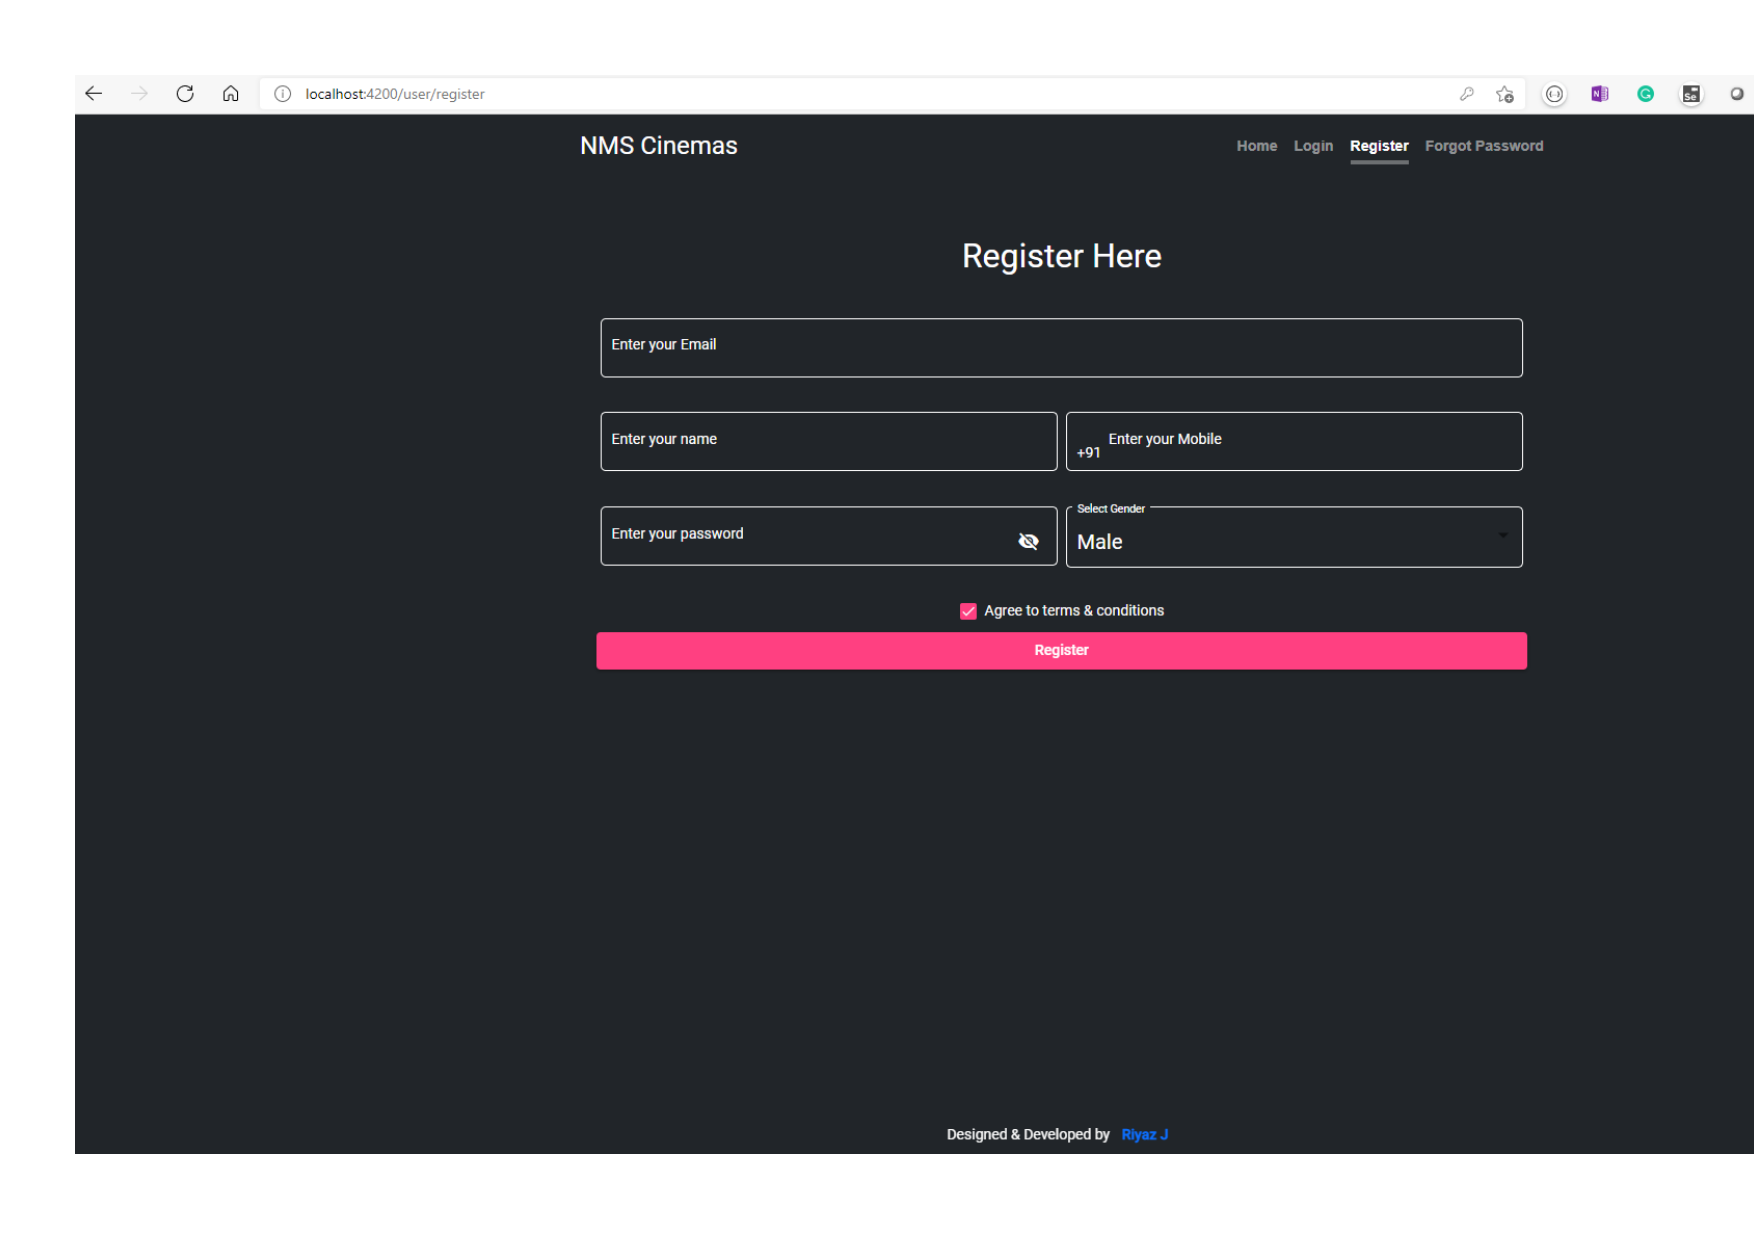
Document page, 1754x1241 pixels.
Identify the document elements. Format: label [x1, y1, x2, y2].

picture [75, 75, 1754, 1154]
